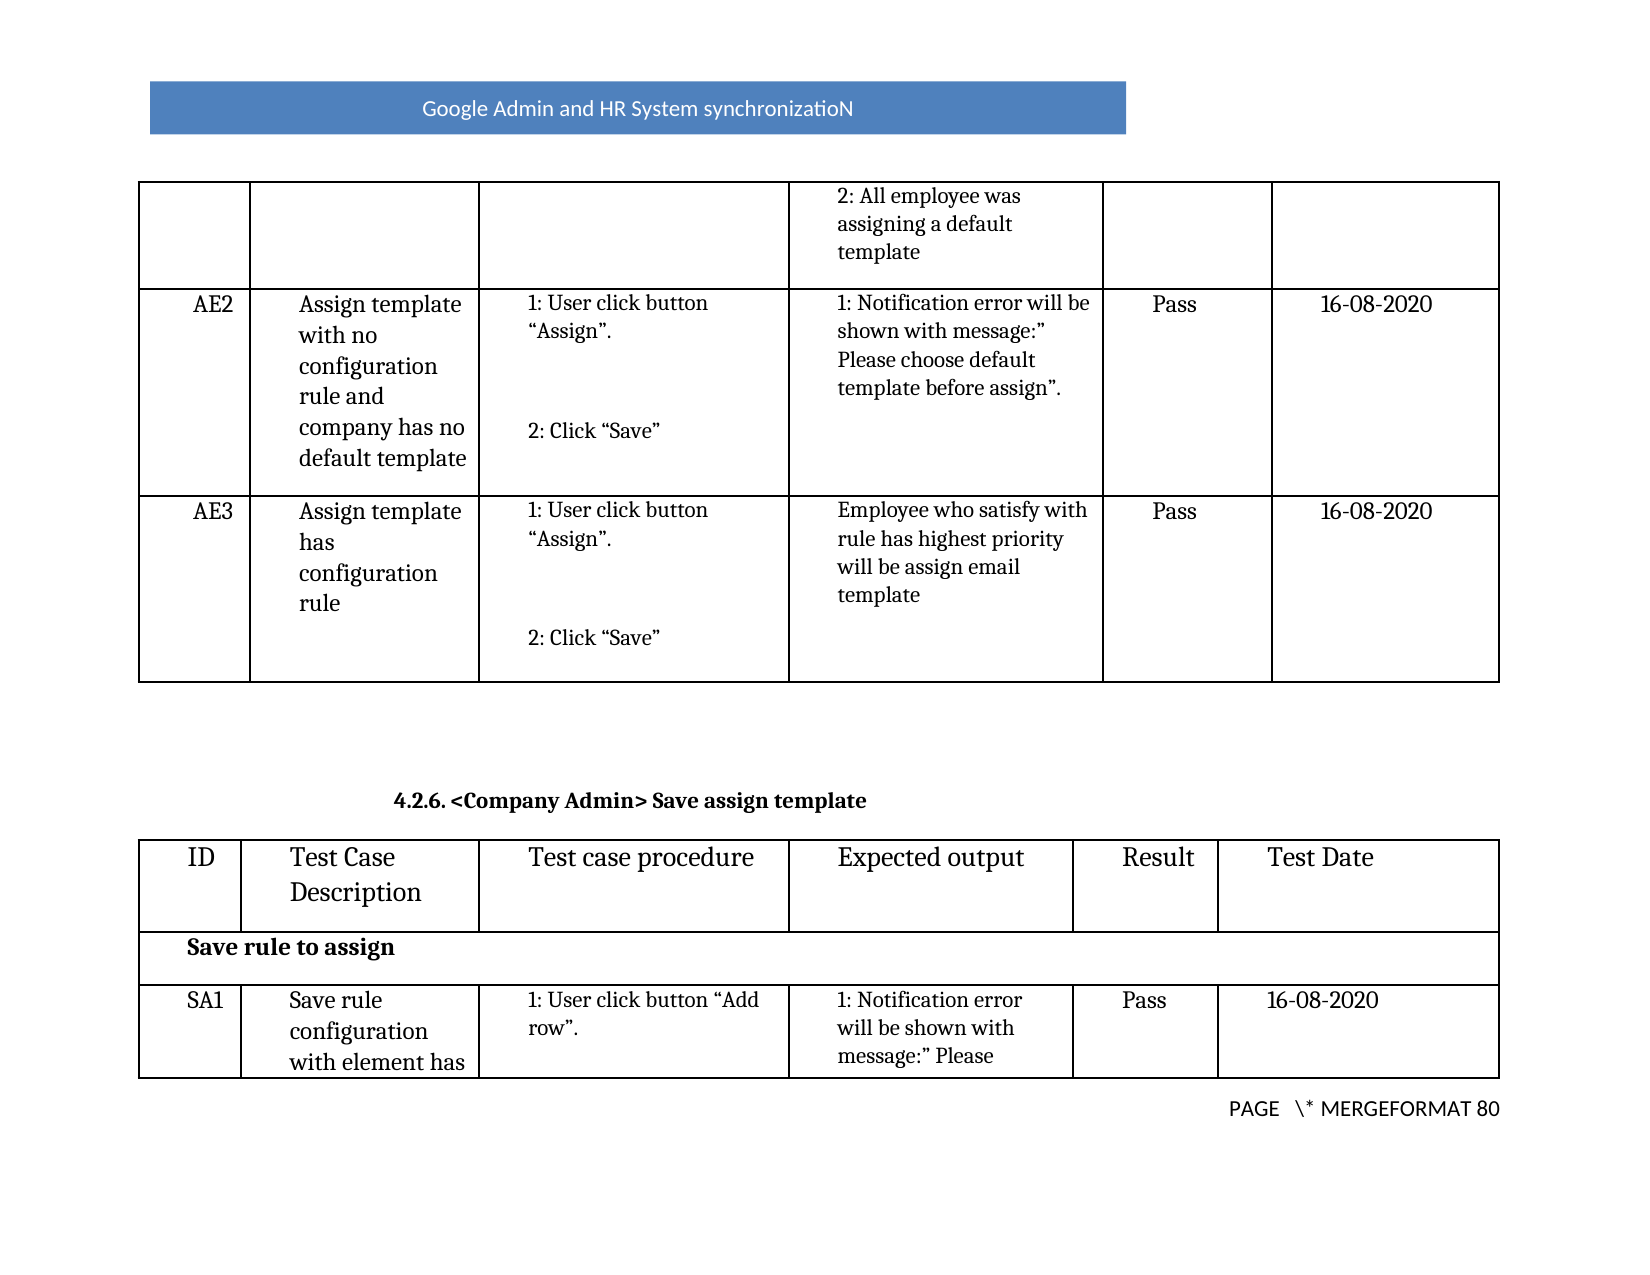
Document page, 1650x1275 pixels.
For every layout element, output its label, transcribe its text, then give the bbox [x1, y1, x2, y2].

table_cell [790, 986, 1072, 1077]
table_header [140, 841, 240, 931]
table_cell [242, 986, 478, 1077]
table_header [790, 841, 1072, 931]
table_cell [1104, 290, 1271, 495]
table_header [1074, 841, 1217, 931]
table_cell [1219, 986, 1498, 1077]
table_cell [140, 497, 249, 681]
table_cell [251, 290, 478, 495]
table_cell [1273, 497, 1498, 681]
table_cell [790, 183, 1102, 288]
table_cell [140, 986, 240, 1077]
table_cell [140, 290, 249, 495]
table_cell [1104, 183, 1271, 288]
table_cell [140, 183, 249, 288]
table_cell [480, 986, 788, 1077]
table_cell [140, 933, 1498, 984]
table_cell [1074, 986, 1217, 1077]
subtitle <Company Admin> Save assign template [394, 788, 1500, 814]
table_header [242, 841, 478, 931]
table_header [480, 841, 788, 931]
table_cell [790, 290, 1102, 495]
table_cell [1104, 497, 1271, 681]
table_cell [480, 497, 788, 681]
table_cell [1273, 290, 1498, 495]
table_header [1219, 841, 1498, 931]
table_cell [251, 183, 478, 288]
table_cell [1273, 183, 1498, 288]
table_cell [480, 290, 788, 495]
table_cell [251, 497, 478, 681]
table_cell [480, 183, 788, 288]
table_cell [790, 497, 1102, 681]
